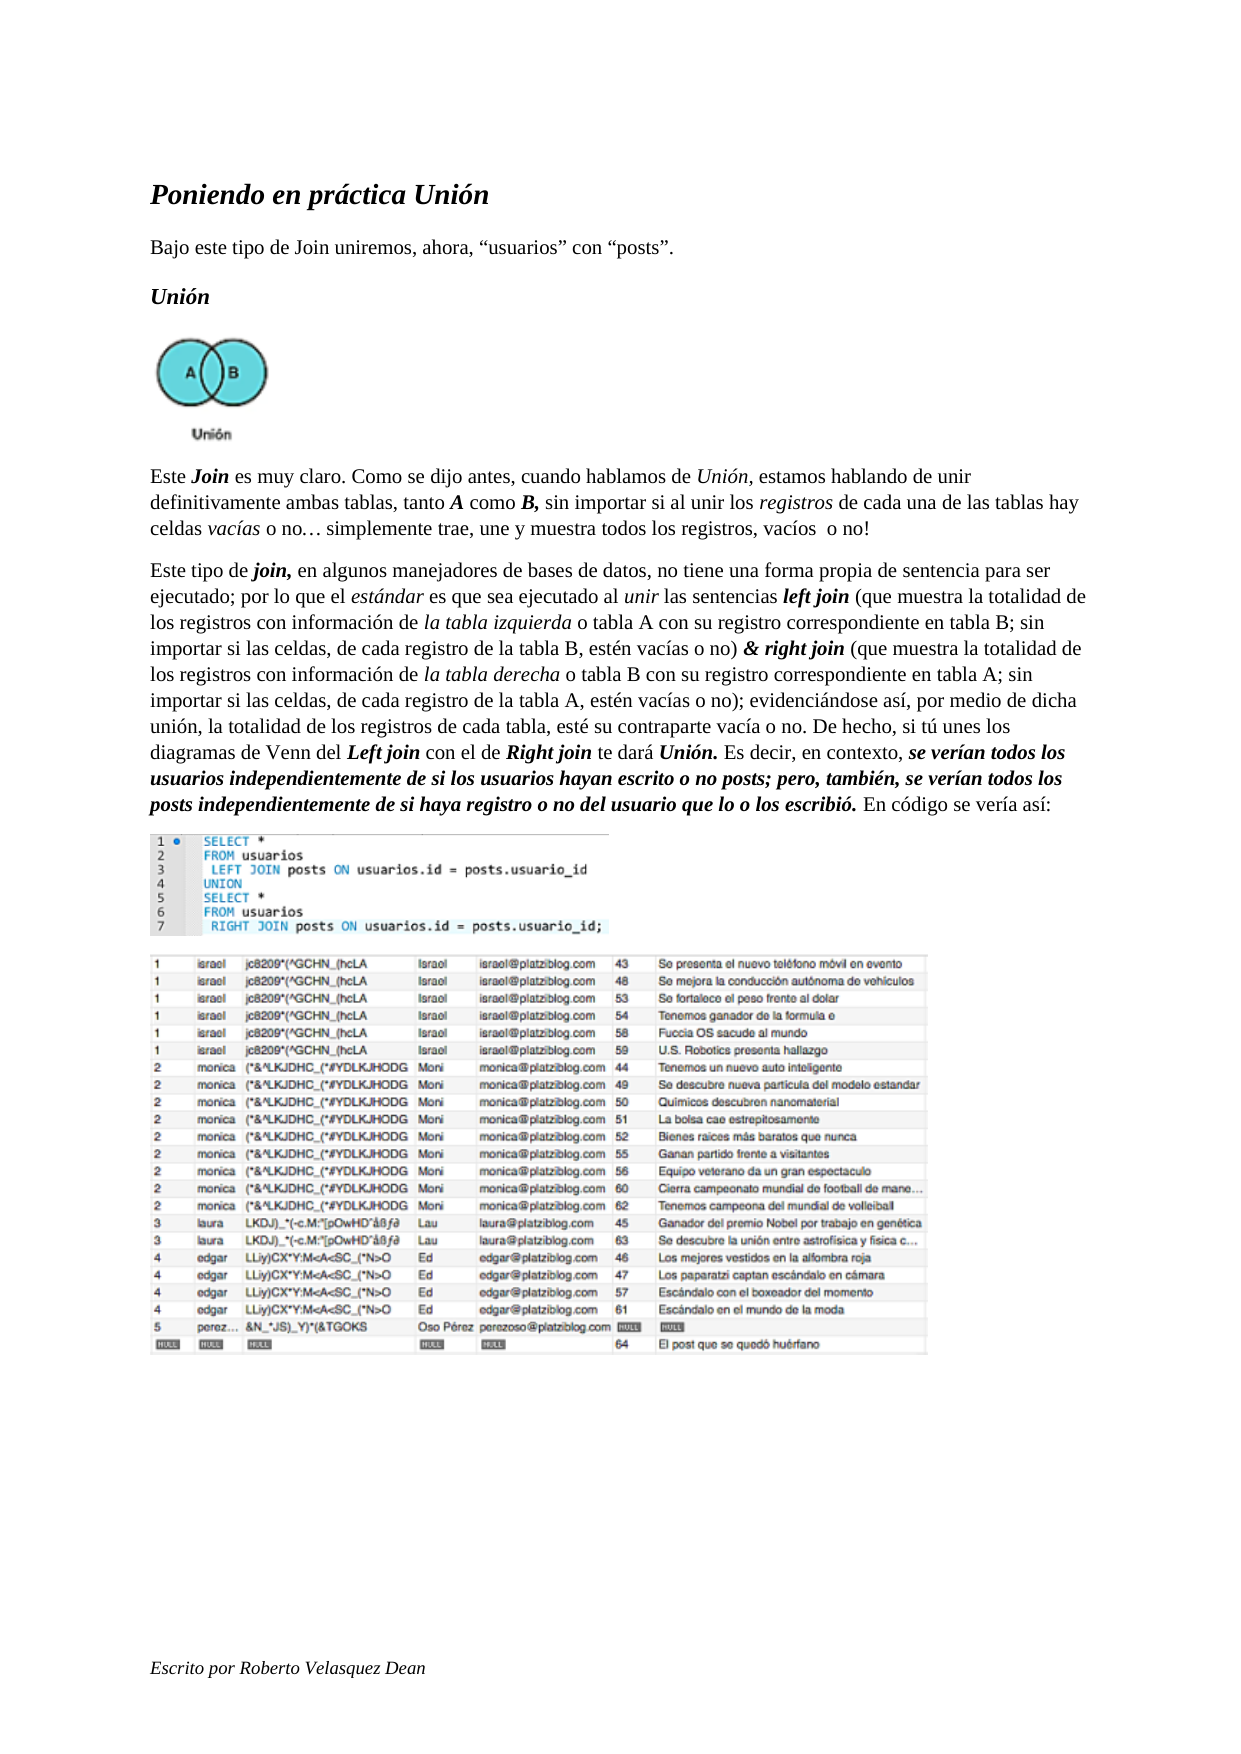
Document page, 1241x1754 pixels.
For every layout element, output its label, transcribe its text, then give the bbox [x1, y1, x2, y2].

text Bajo este tipo de Join uniremos, ahora, “usuarios” con “posts”. [150, 211, 1090, 259]
text Este Join es muy claro. Como se dijo antes, cuando hablamos de Unión, estamos hablando de unir definitivamente ambas tablas, tanto A como B, sin importar si al unir los registros de cada una de las tablas hay celdas vacías o no… simplemente trae, une y muestra todos los registros, vacíos o no! [150, 464, 1090, 540]
picture [150, 954, 928, 1355]
picture [150, 834, 609, 936]
picture [150, 335, 274, 445]
text Este tipo de join, en algunos manejadores de bases de datos, no tiene una forma propia de sentencia para ser ejecutado; por lo que el estándar es que sea ejecutado al unir las sentencias left join (que muestra la totalidad de los registros con información de la tabla izquierda o tabla A con su registro correspondiente en tabla B; sin importar si las celdas, de cada registro de la tabla B, estén vacías o no) & right join (que muestra la totalidad de los registros con información de la tabla derecha o tabla B con su registro correspondiente en tabla A; sin importar si las celdas, de cada registro de la tabla A, estén vacías o no); evidenciándose así, por medio de dicha unión, la totalidad de los registros de cada tabla, esté su contraparte vacía o no. De hecho, si tú unes los diagramas de Venn del Left join con el de Right join te dará Unión. Es decir, en contexto, se verían todos los usuarios independientemente de si los usuarios hayan escrito o no posts; pero, también, se verían todos los posts independientemente de si haya registro o no del usuario que lo o los escribió. En código se vería así: [150, 558, 1090, 816]
subtitle Unión [150, 283, 1090, 336]
subtitle Poniendo en práctica Unión [150, 177, 1090, 211]
